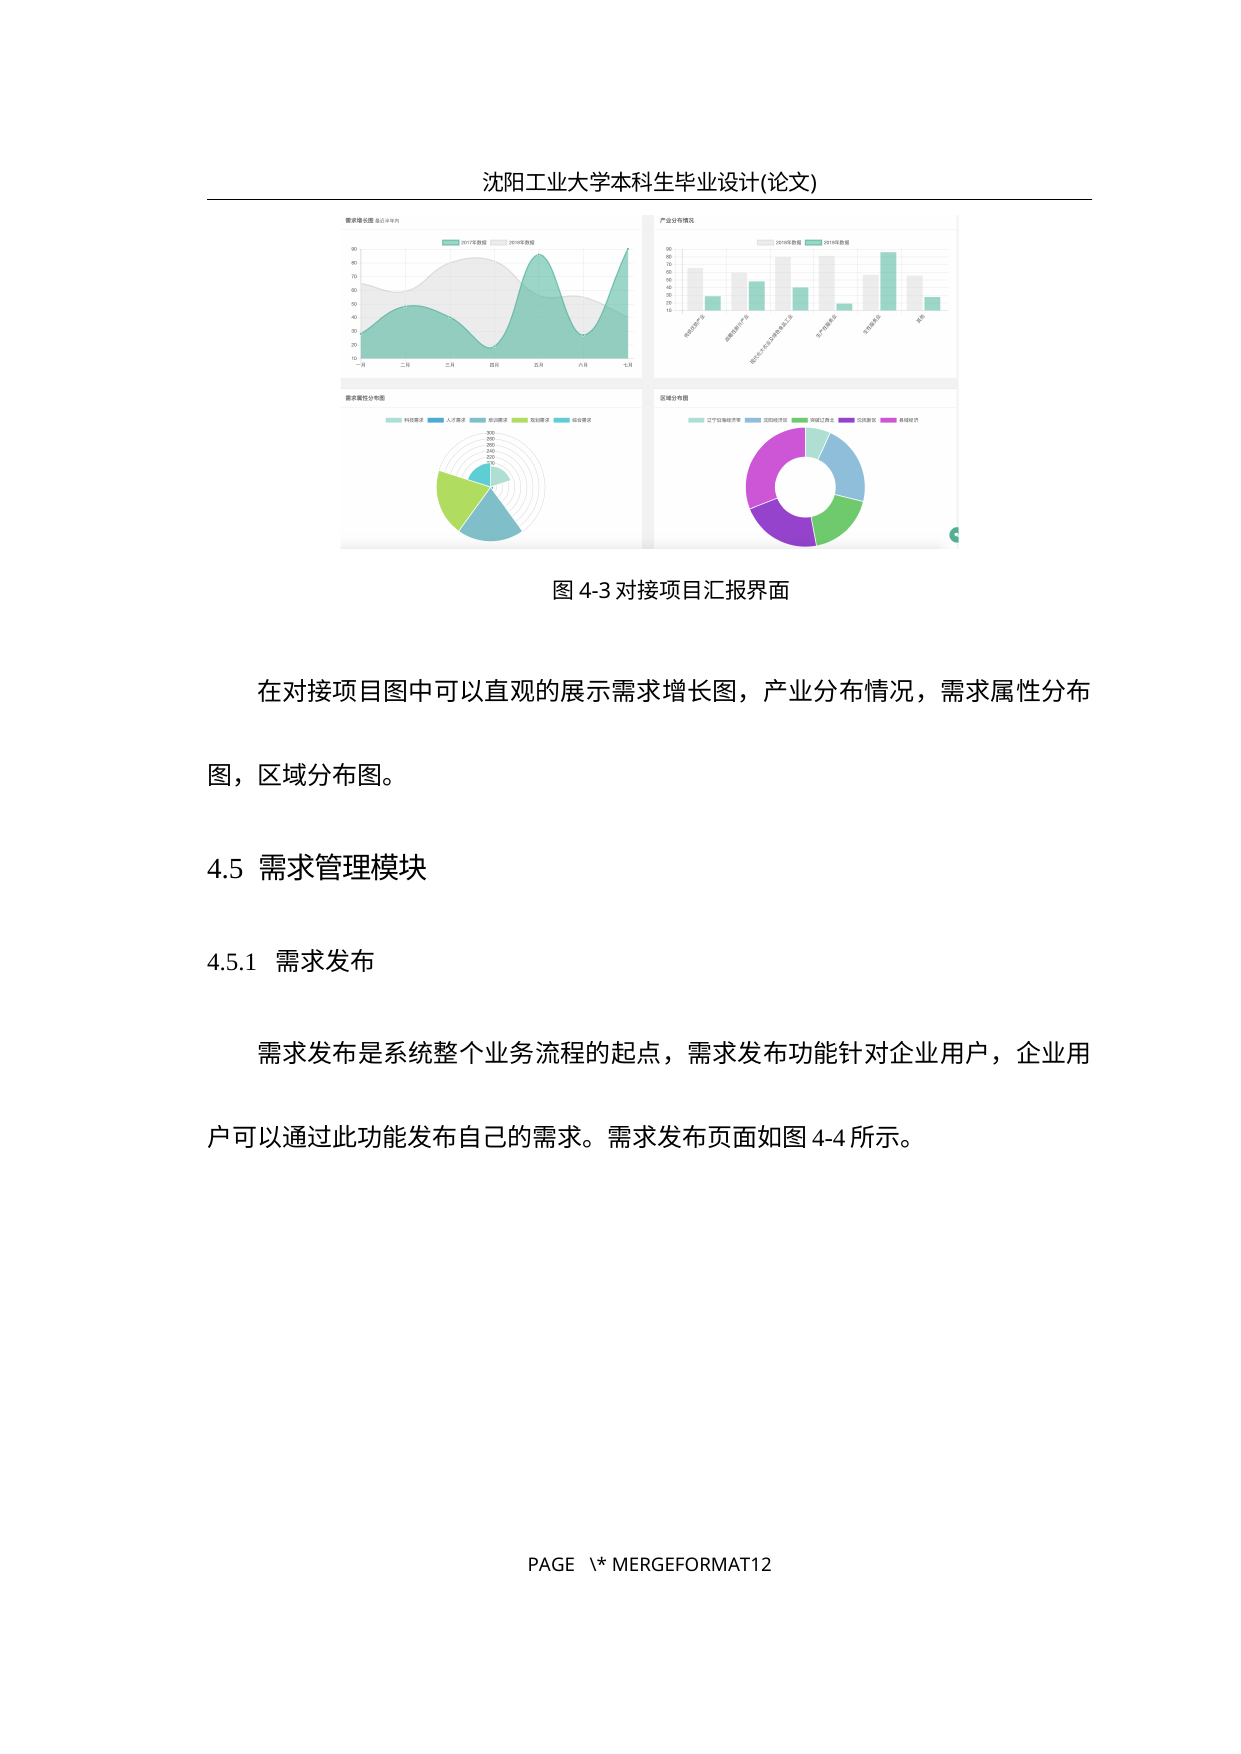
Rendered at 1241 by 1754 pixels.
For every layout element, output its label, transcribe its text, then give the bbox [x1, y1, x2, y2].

text 在对接项目图中可以直观的展示需求增长图，产业分布情况，需求属性分布图，区域分布图。 [207, 657, 1092, 806]
picture [340, 215, 959, 549]
subtitle 需求发布 [207, 927, 1092, 992]
text 需求发布是系统整个业务流程的起点，需求发布功能针对企业用户，企业用户可以通过此功能发布自己的需求。需求发布页面如图4-4所示。 [207, 1019, 1092, 1168]
subtitle 需求管理模块 [207, 833, 1092, 898]
text 图4-3对接项目汇报界面 [207, 573, 1092, 606]
